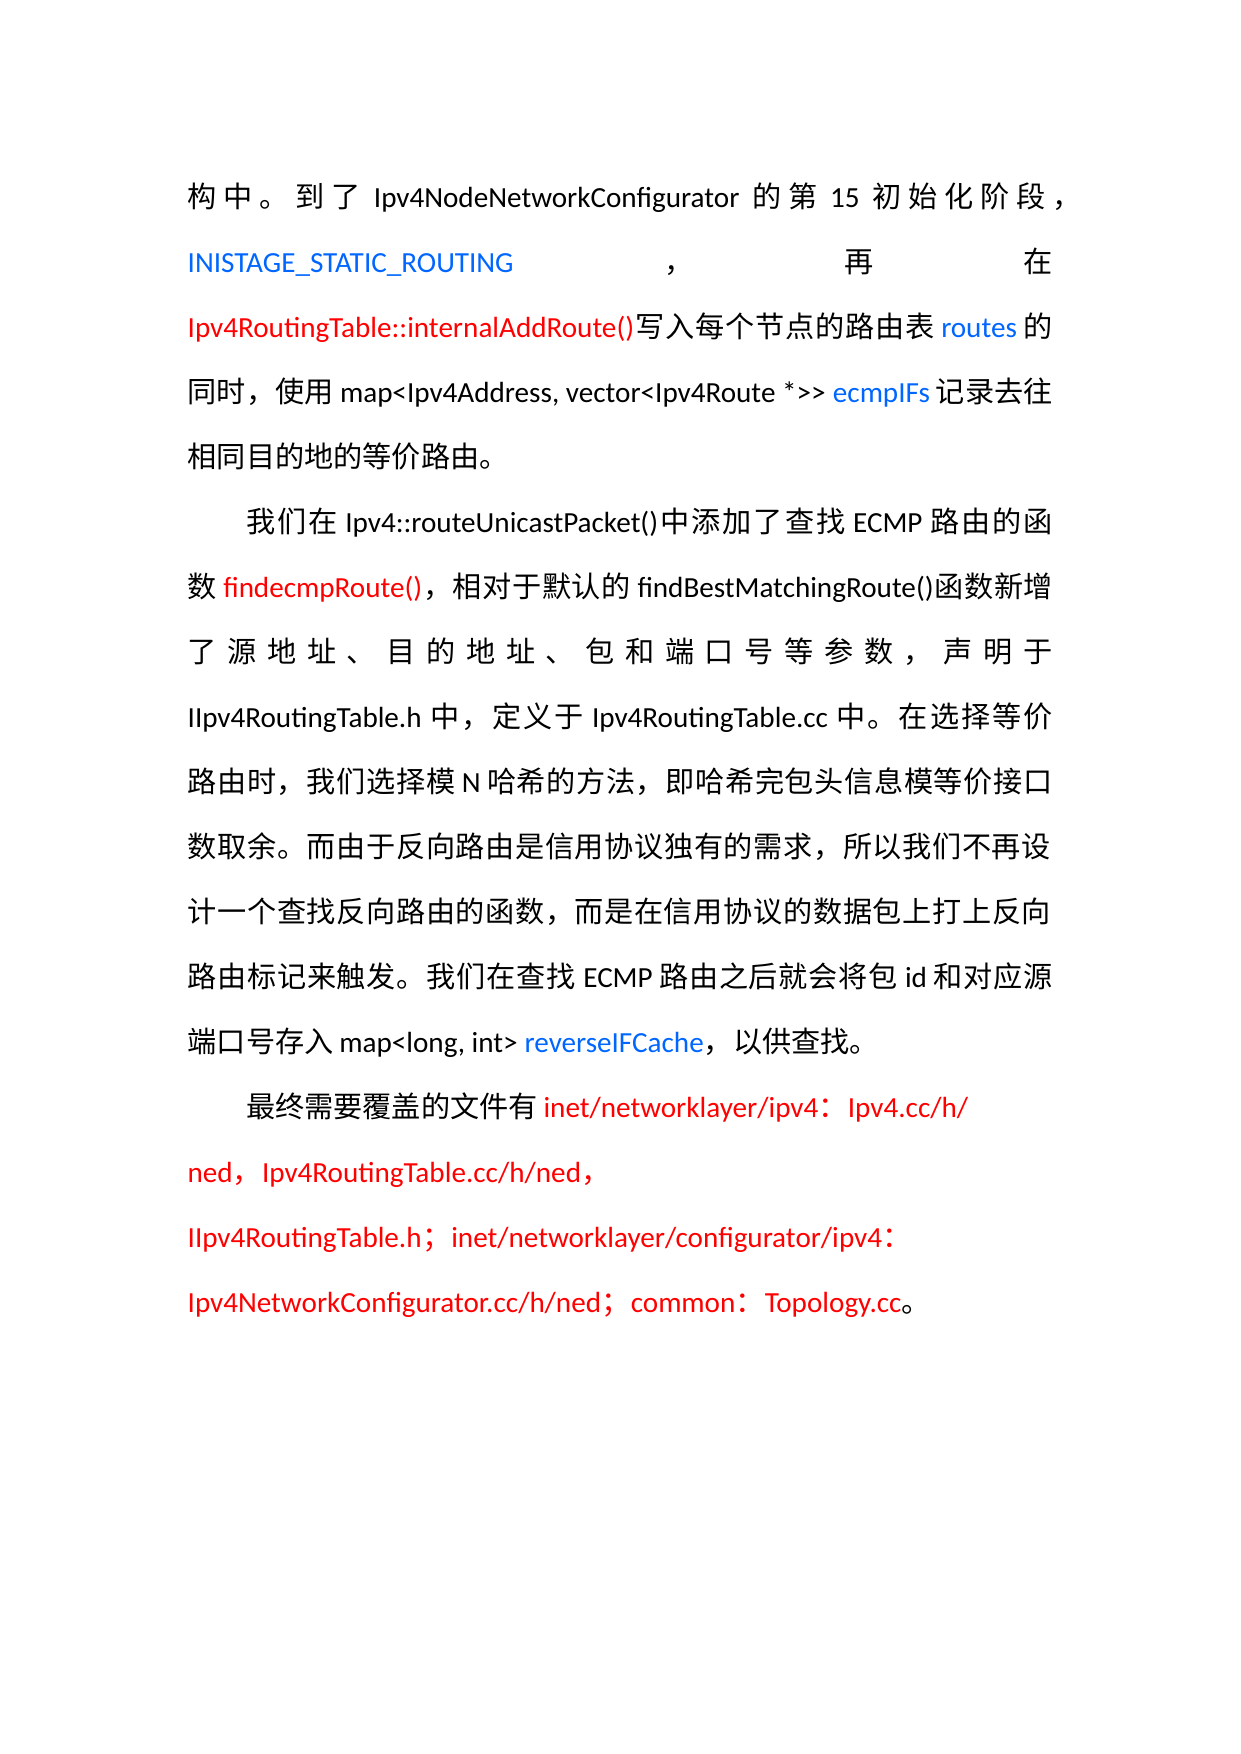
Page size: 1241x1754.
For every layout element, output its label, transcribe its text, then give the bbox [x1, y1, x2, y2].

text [187, 162, 1053, 487]
text 我们在Ipv4::routeUnicastPacket()中添加了查找ECMP路由的函数findecmpRoute()，相对于默认的findBestMatchingRoute()函数新增了源地址、目的地址、包和端口号等参数，声明于IIpv4RoutingTable.h中，定义于Ipv4RoutingTable.cc中。在选择等价路由时，我们选择模N哈希的方法，即哈希完包头信息模等价接口数取余。而由于反向路由是信用协议独有的需求，所以我们不再设计一个查找反向路由的函数，而是在信用协议的数据包上打上反向路由标记来触发。我们在查找ECMP路由之后就会将包id和对应源端口号存入map<long, int> reverseIFCache，以供查找。 [187, 487, 1053, 1072]
text 最终需要覆盖的文件有inet/networklayer/ipv4：Ipv4.cc/h/ned，Ipv4RoutingTable.cc/h/ned， IIpv4RoutingTable.h；inet/networklayer/configurator/ipv4：Ipv4NetworkConfigurator.cc/h/ned；common：Topology.cc。 [187, 1072, 1053, 1332]
